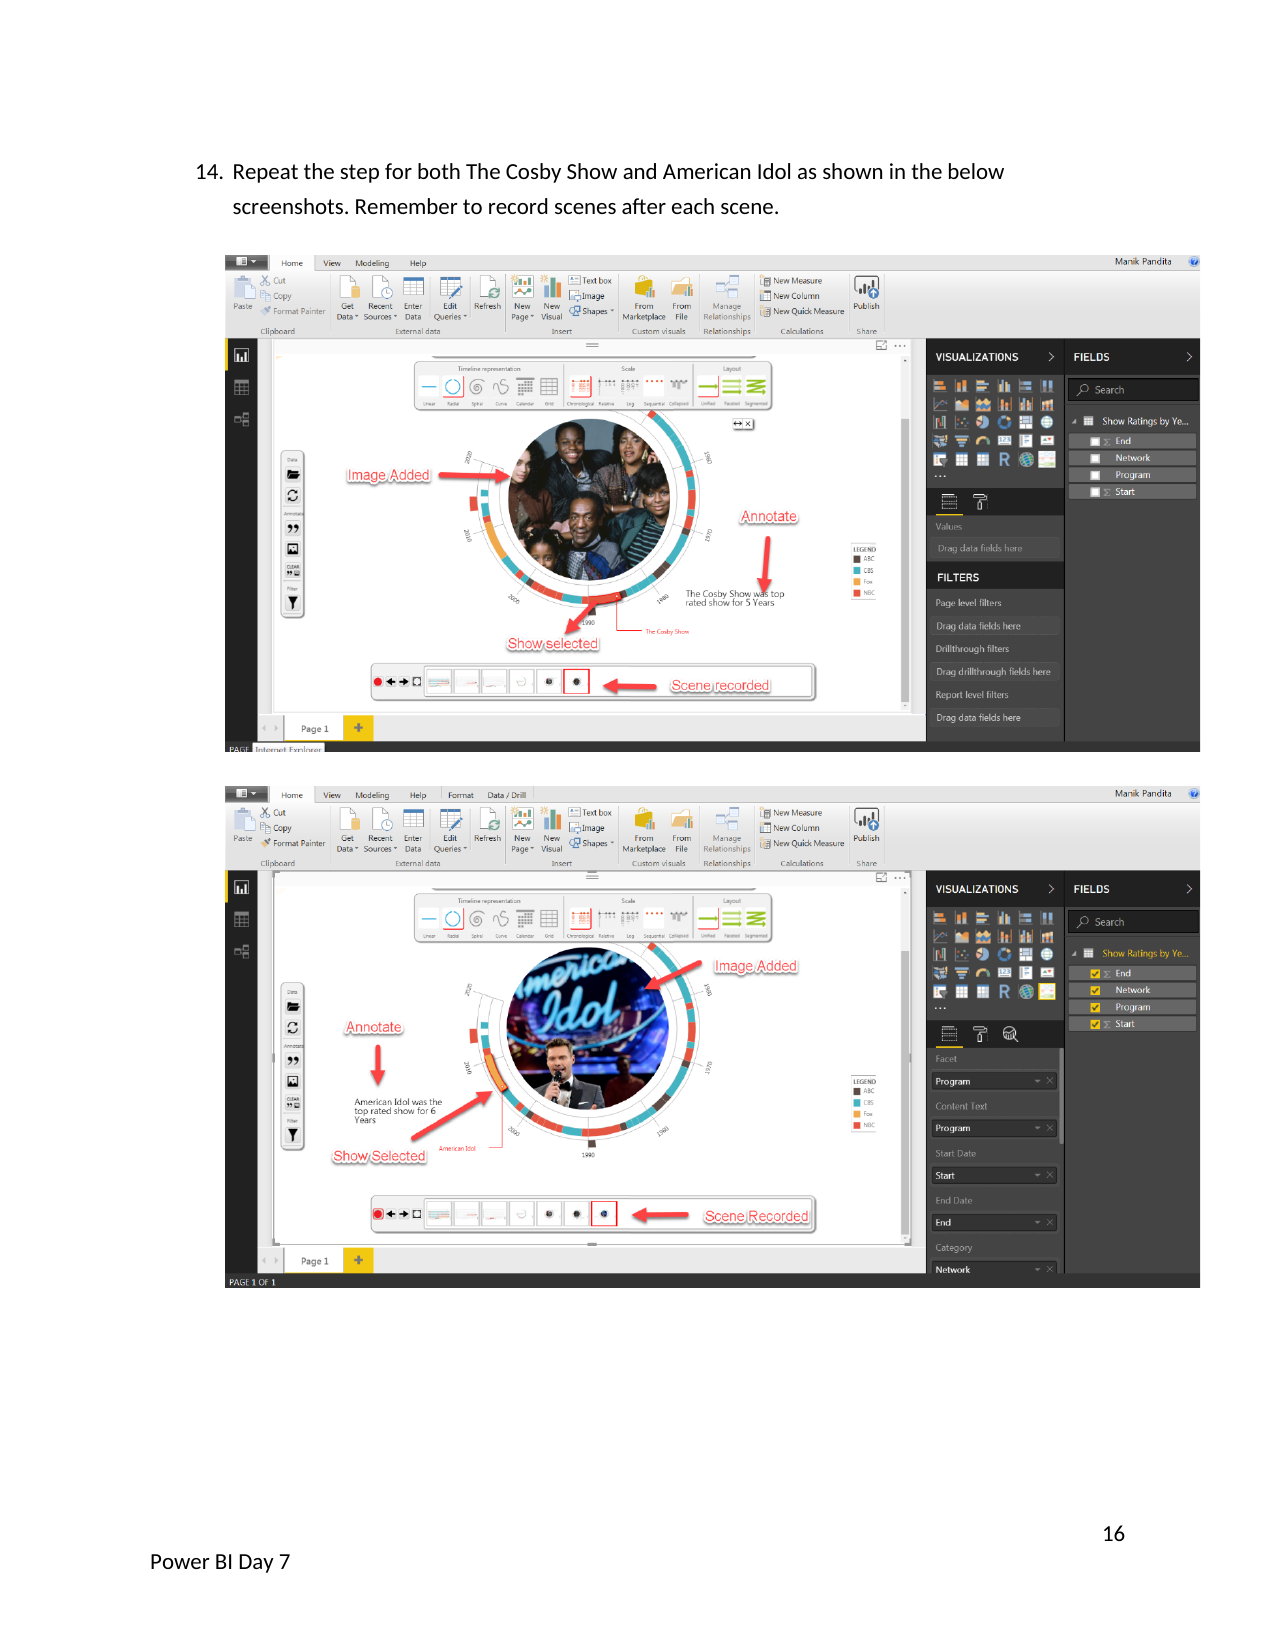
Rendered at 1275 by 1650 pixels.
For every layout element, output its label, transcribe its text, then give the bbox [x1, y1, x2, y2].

picture [225, 255, 1200, 752]
list Repeat the step for both The Cosby Show and American Idol as shown in the below screenshots. Remember to record scenes after each scene. [195, 150, 1125, 220]
picture [225, 786, 1200, 1288]
